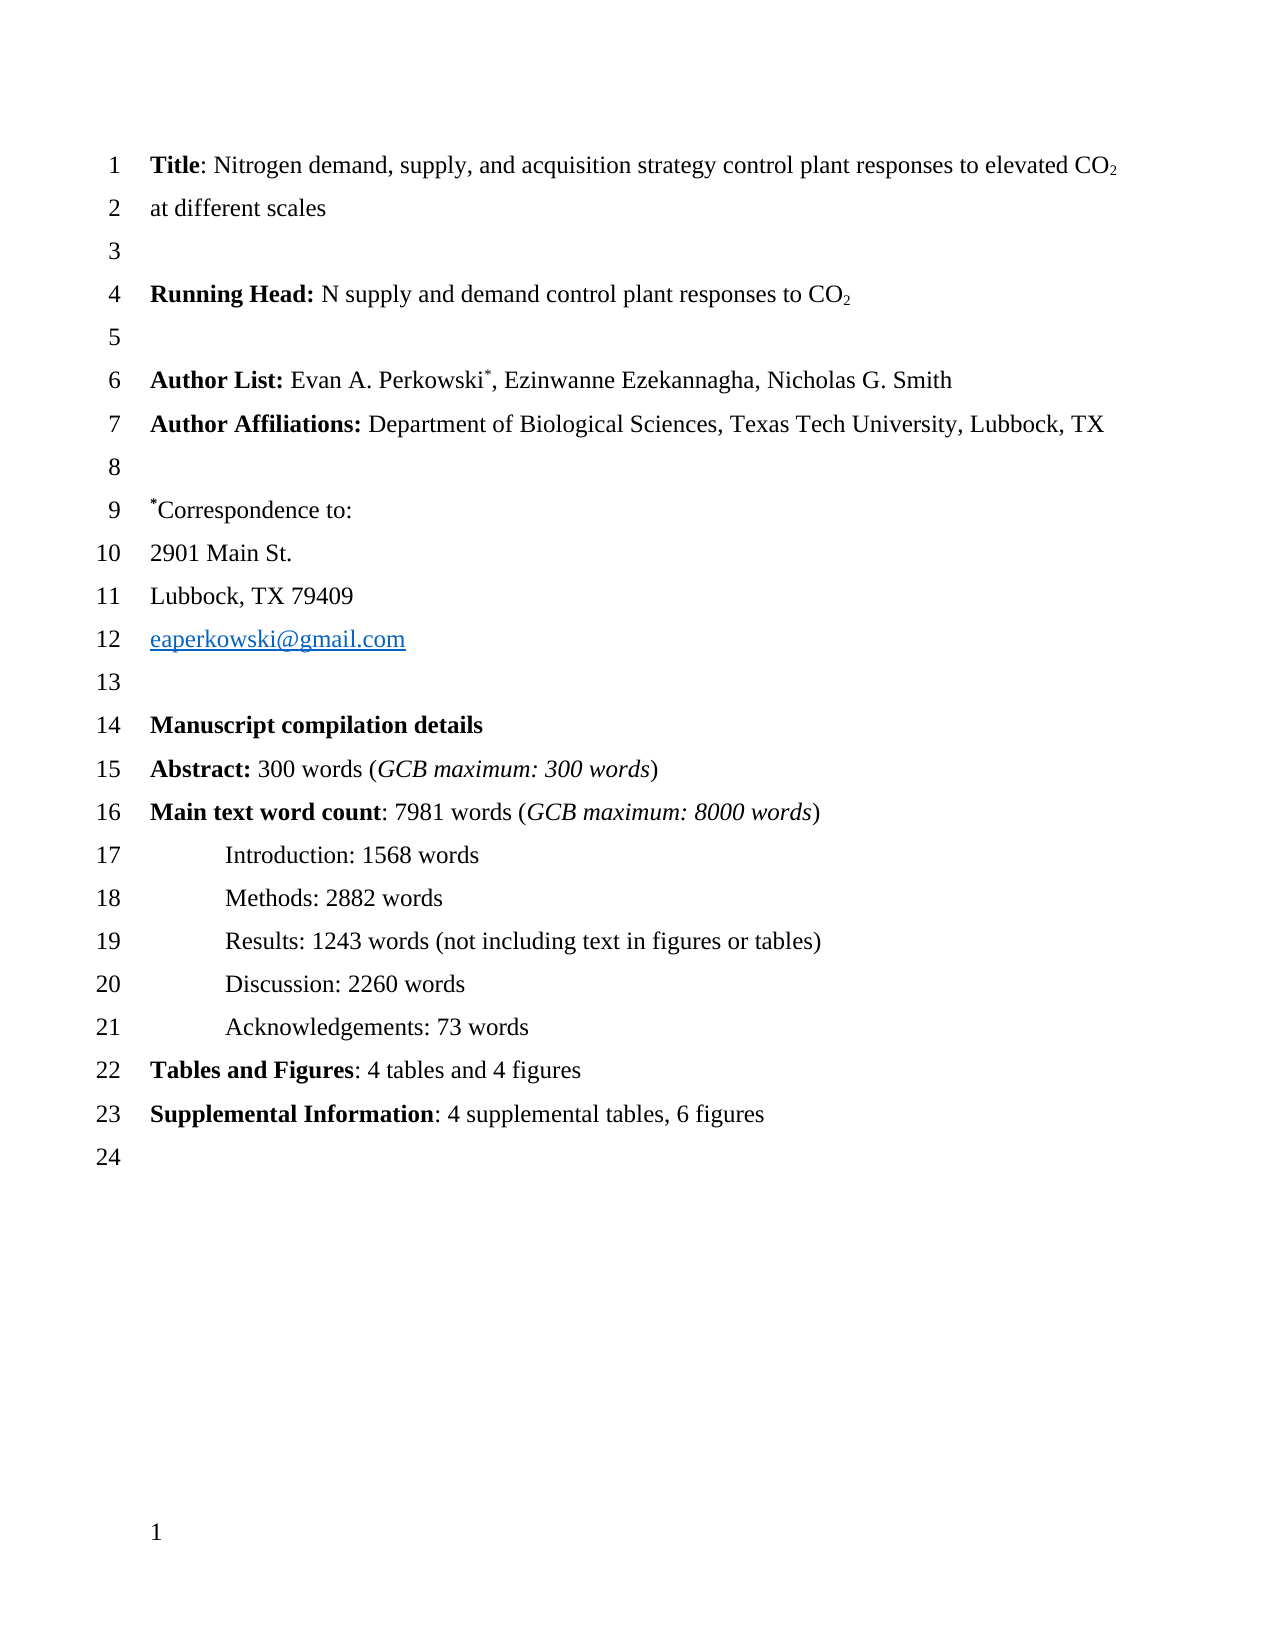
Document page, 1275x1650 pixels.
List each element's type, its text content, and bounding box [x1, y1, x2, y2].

text Results: 1243 words (not including text in figures or tables) [150, 926, 1125, 955]
text Lubbock, TX 79409 [150, 581, 1125, 610]
text Manuscript compilation details [150, 711, 1125, 739]
text 2901 Main St. [150, 538, 1125, 567]
text eaperkowski@gmail.com [150, 624, 1125, 653]
text Supplemental Information: 4 supplemental tables, 6 figures [150, 1099, 1125, 1127]
text Running Head: N supply and demand control plant responses to CO2 [150, 279, 1125, 308]
text Tables and Figures: 4 tables and 4 figures [150, 1056, 1125, 1084]
text *Correspondence to: [150, 495, 1125, 524]
text Author List: Evan A. Perkowski*, Ezinwanne Ezekannagha, Nicholas G. Smith [150, 366, 1125, 394]
text Author Affiliations: Department of Biological Sciences, Texas Tech University, Lubbock, TX [150, 409, 1125, 437]
text Discussion: 2260 words [150, 969, 1125, 998]
text Title: Nitrogen demand, supply, and acquisition strategy control plant responses to elevated CO2 at different scales [150, 150, 1125, 222]
text Introduction: 1568 words [150, 840, 1125, 869]
text Main text word count: 7981 words (GCB maximum: 8000 words) [150, 797, 1125, 826]
text Acknowledgements: 73 words [150, 1012, 1125, 1041]
text Methods: 2882 words [150, 883, 1125, 912]
text Abstract: 300 words (GCB maximum: 300 words) [150, 754, 1125, 782]
